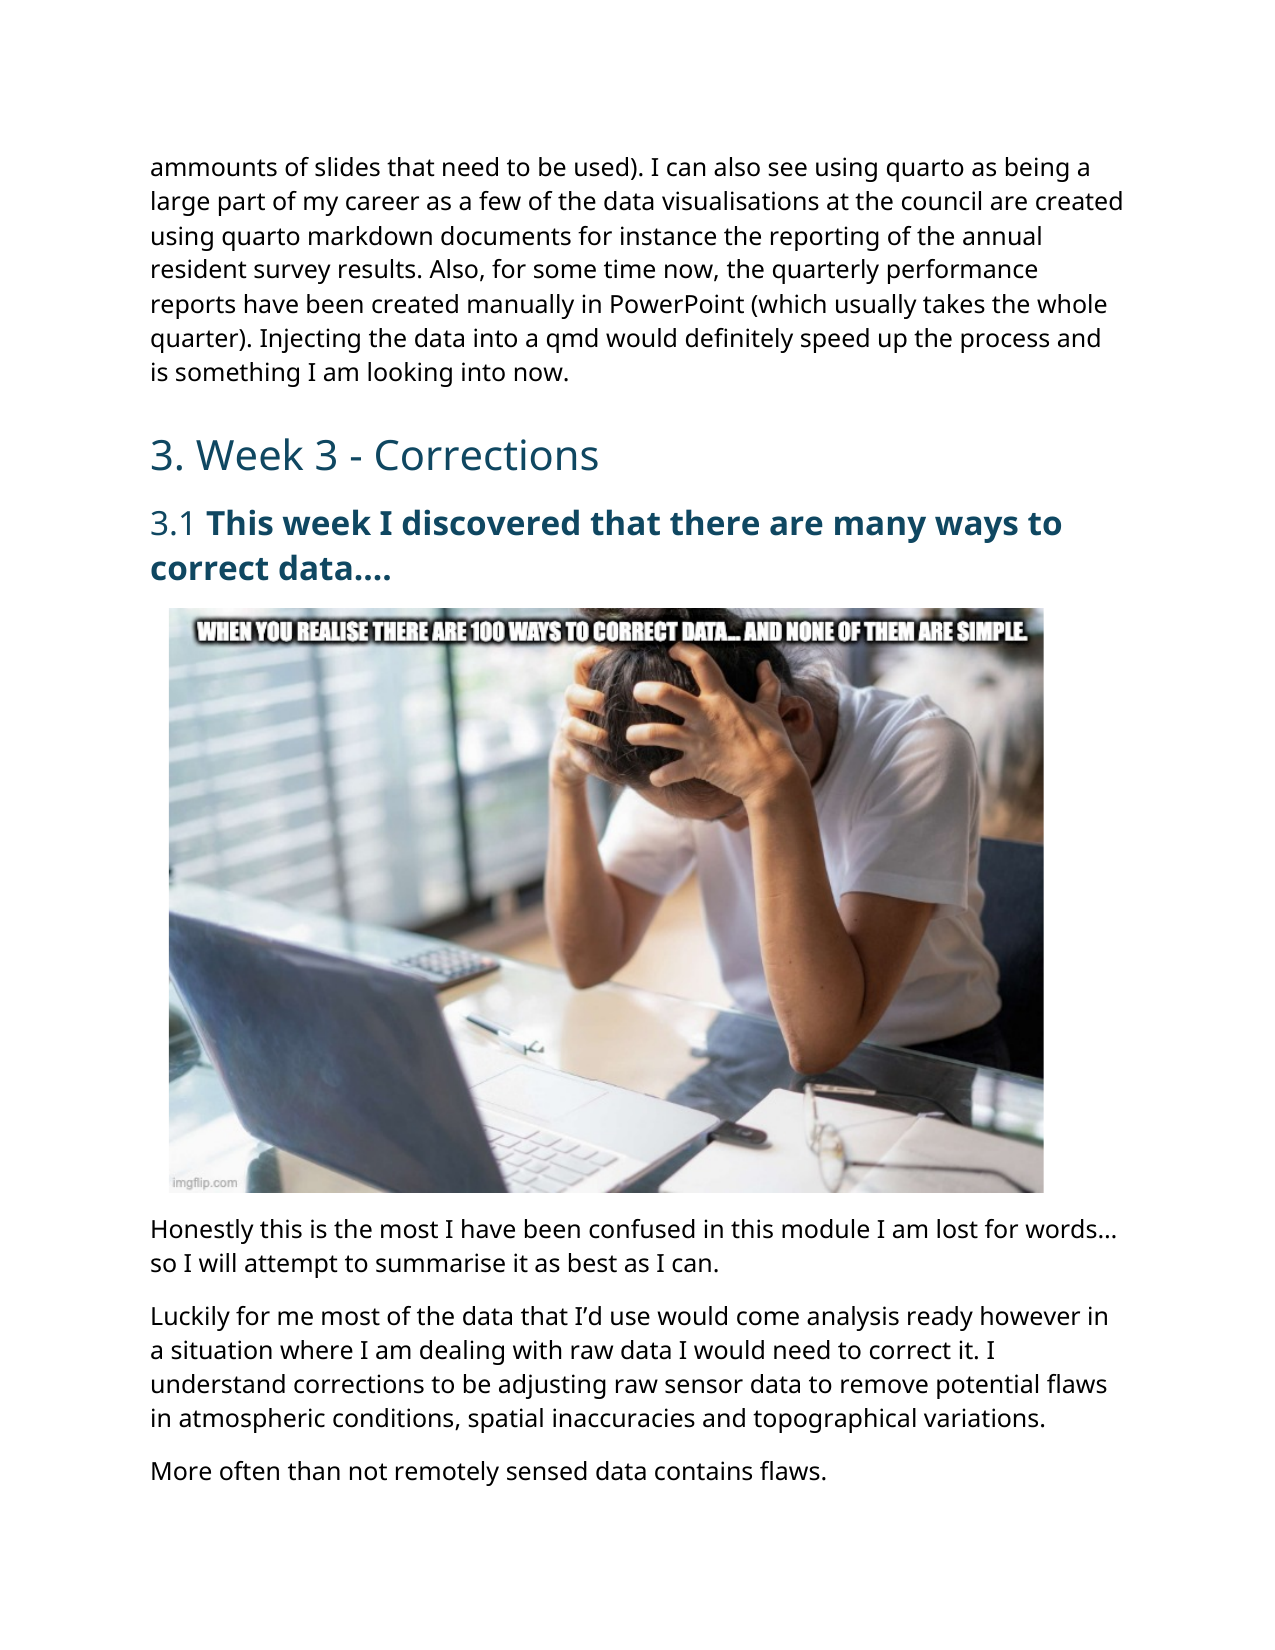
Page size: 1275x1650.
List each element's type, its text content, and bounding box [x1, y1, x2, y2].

text Luckily for me most of the data that I’d use would come analysis ready however in a situation where I am dealing with raw data I would need to correct it. I understand corrections to be adjusting raw sensor data to remove potential flaws in atmospheric conditions, spatial inaccuracies and topographical variations. [150, 1299, 1125, 1435]
subtitle 3.1 This week I discovered that there are many ways to correct data…. [150, 499, 1125, 590]
text More often than not remotely sensed data contains flaws. [150, 1454, 1125, 1488]
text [150, 150, 1125, 388]
text Honestly this is the most I have been confused in this module I am lost for words… so I will attempt to summarise it as best as I can. [150, 1212, 1125, 1280]
picture [168, 608, 1044, 1193]
subtitle 3. Week 3 - Corrections [150, 426, 1125, 483]
